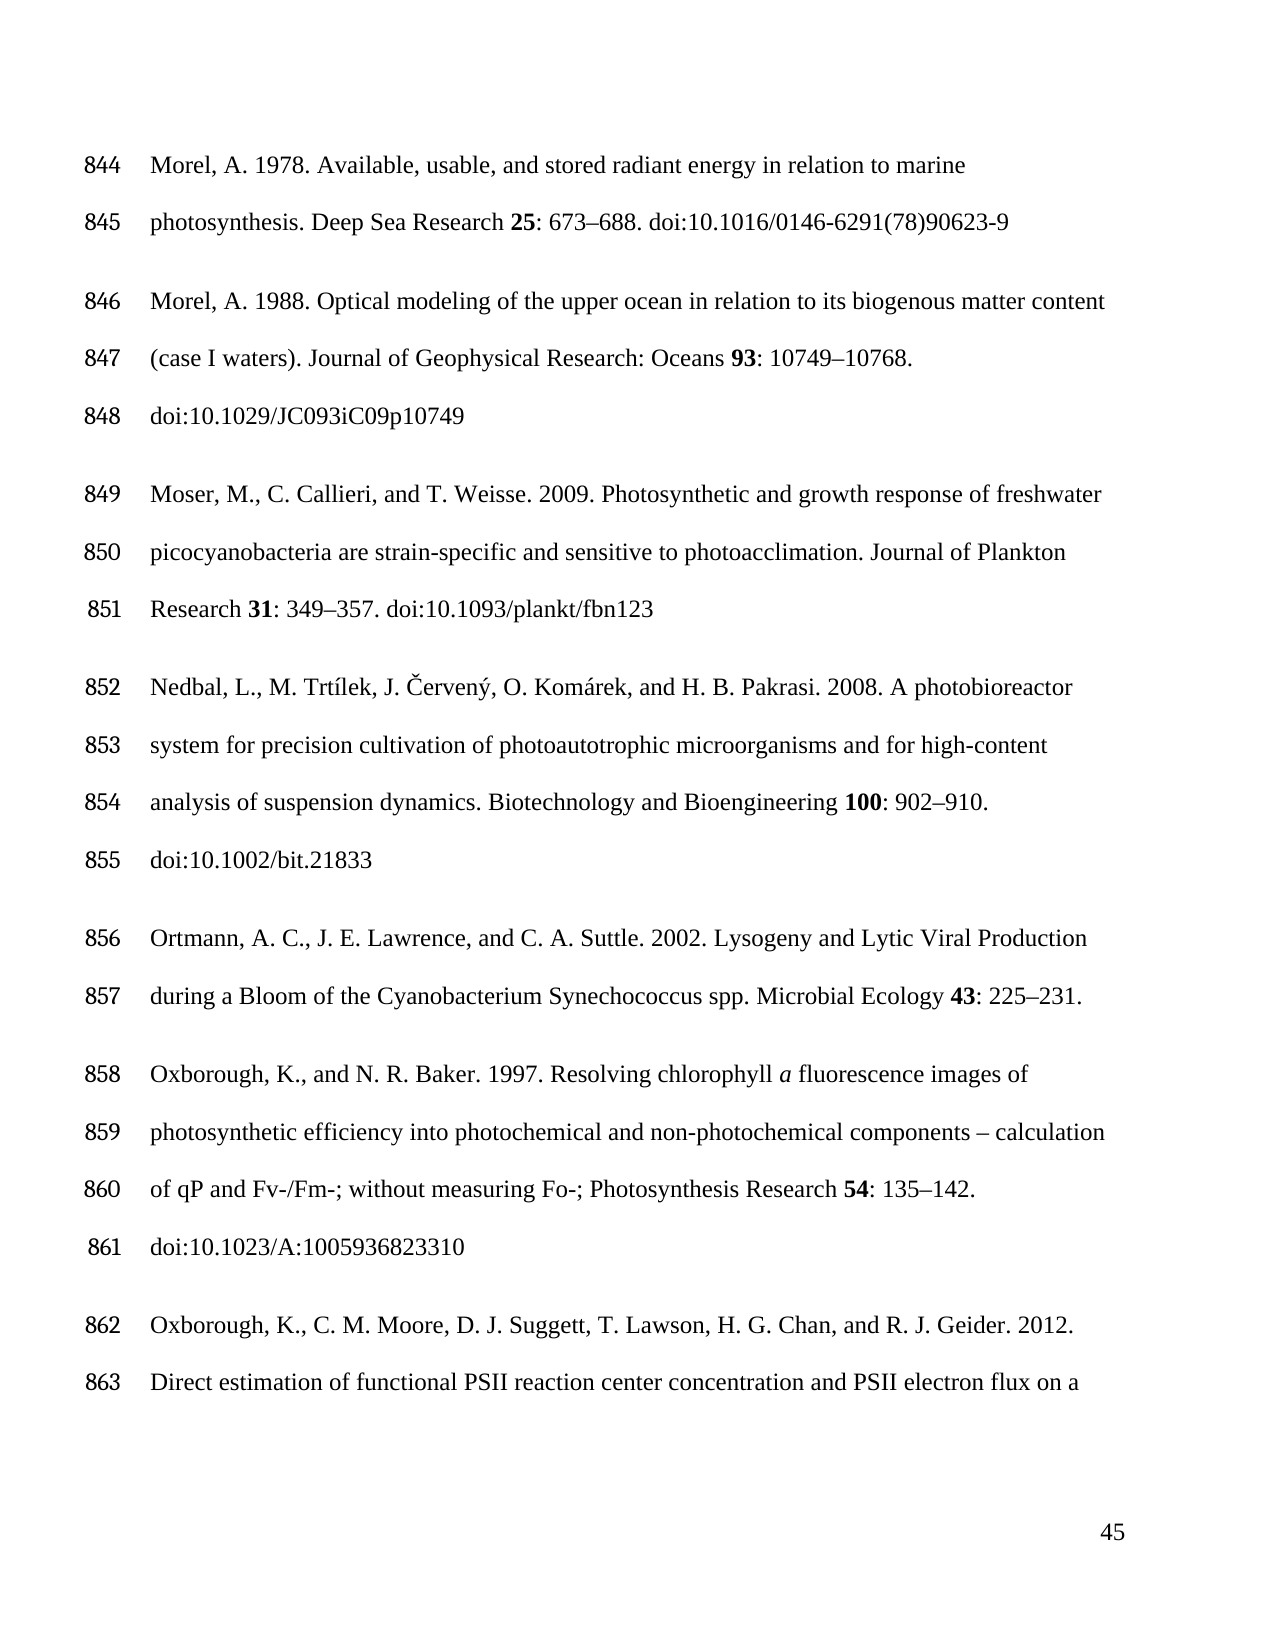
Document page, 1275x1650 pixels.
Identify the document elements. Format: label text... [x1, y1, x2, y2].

text Nedbal, L., M. Trtílek, J. Červený, O. Komárek, and H. B. Pakrasi. 2008. A photobioreactor system for precision cultivation of photoautotrophic microorganisms and for high-content analysis of suspension dynamics. Biotechnology and Bioengineering 100: 902–910. doi:10.1002/bit.21833 [150, 672, 1125, 874]
text Morel, A. 1988. Optical modeling of the upper ocean in relation to its biogenous matter content (case I waters). Journal of Geophysical Research: Oceans 93: 10749–10768. doi:10.1029/JC093iC09p10749 [150, 286, 1125, 429]
text Oxborough, K., and N. R. Baker. 1997. Resolving chlorophyll a fluorescence images of photosynthetic efficiency into photochemical and non-photochemical components – calculation of qP and Fv-/Fm-; without measuring Fo-; Photosynthesis Research 54: 135–142. doi:10.1023/A:1005936823310 [150, 1059, 1125, 1260]
text Morel, A. 1978. Available, usable, and stored radiant energy in relation to marine photosynthesis. Deep Sea Research 25: 673–688. doi:10.1016/0146-6291(78)90623-9 [150, 150, 1125, 236]
text Moser, M., C. Callieri, and T. Weisse. 2009. Photosynthetic and growth response of freshwater picocyanobacteria are strain-specific and sensitive to photoacclimation. Journal of Plankton Research 31: 349–357. doi:10.1093/plankt/fbn123 [150, 479, 1125, 623]
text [150, 1310, 1125, 1396]
text Ortmann, A. C., J. E. Lawrence, and C. A. Suttle. 2002. Lysogeny and Lytic Viral Production during a Bloom of the Cyanobacterium Synechococcus spp. Microbial Ecology 43: 225–231. [150, 923, 1125, 1009]
